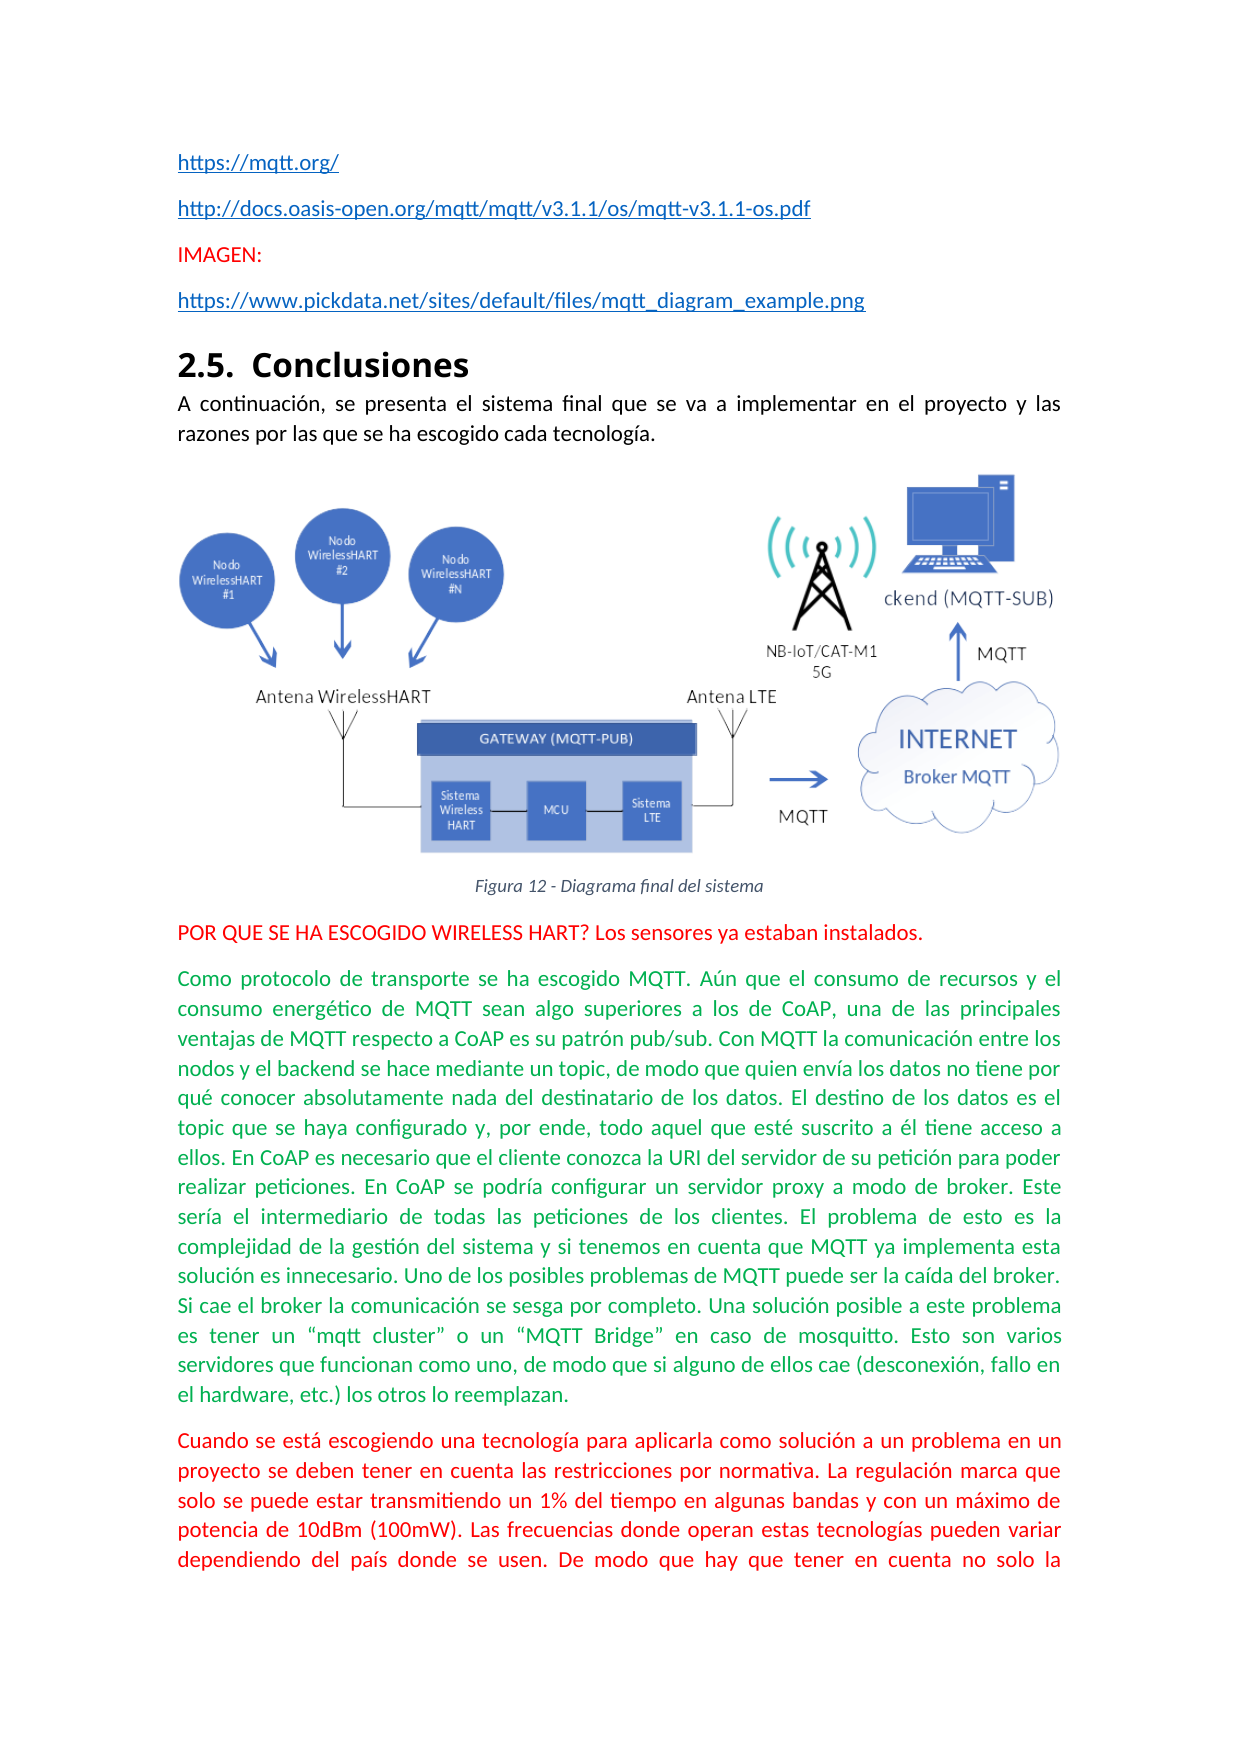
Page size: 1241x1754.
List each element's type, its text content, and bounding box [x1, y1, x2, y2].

text http://docs.oasis-open.org/mqtt/mqtt/v3.1.1/os/mqtt-v3.1.1-os.pdf [177, 194, 1063, 222]
text https://mqtt.org/ [177, 148, 1063, 176]
text Como protocolo de transporte se ha escogido MQTT. Aún que el consumo de recursos y el consumo energético de MQTT sean algo superiores a los de CoAP, una de las principales ventajas de MQTT respecto a CoAP es su patrón pub/sub. Con MQTT la comunicación entre los nodos y el backend se hace mediante un topic, de modo que quien envía los datos no tiene por qué conocer absolutamente nada del destinatario de los datos. El destino de los datos es el topic que se haya configurado y, por ende, todo aquel que esté suscrito a él tiene acceso a ellos. En CoAP es necesario que el cliente conozca la URI del servidor de su petición para poder realizar peticiones. En CoAP se podría configurar un servidor proxy a modo de broker. Este sería el intermediario de todas las peticiones de los clientes. El problema de esto es la complejidad de la gestión del sistema y si tenemos en cuenta que MQTT ya implementa esta solución es innecesario. Uno de los posibles problemas de MQTT puede ser la caída del broker. Si cae el broker la comunicación se sesga por completo. Una solución posible a este problema es tener un “mqtt cluster” o un “MQTT Bridge” en caso de mosquitto. Esto son varios servidores que funcionan como uno, de modo que si alguno de ellos cae (desconexión, fallo en el hardware, etc.) los otros lo reemplazan. [177, 964, 1063, 1408]
text https://www.pickdata.net/sites/default/files/mqtt_diagram_example.png [177, 287, 1063, 315]
text Figura 12 - Diagrama final del sistema [177, 874, 1063, 897]
text A continuación, se presenta el sistema final que se va a implementar en el proyecto y las razones por las que se ha escogido cada tecnología. [177, 389, 1063, 447]
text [177, 1427, 1063, 1573]
text IMAGEN: [177, 240, 1063, 268]
text POR QUE SE HA ESCOGIDO WIRELESS HART? Los sensores ya estaban instalados. [177, 918, 1063, 946]
subtitle Conclusiones [177, 341, 1063, 387]
